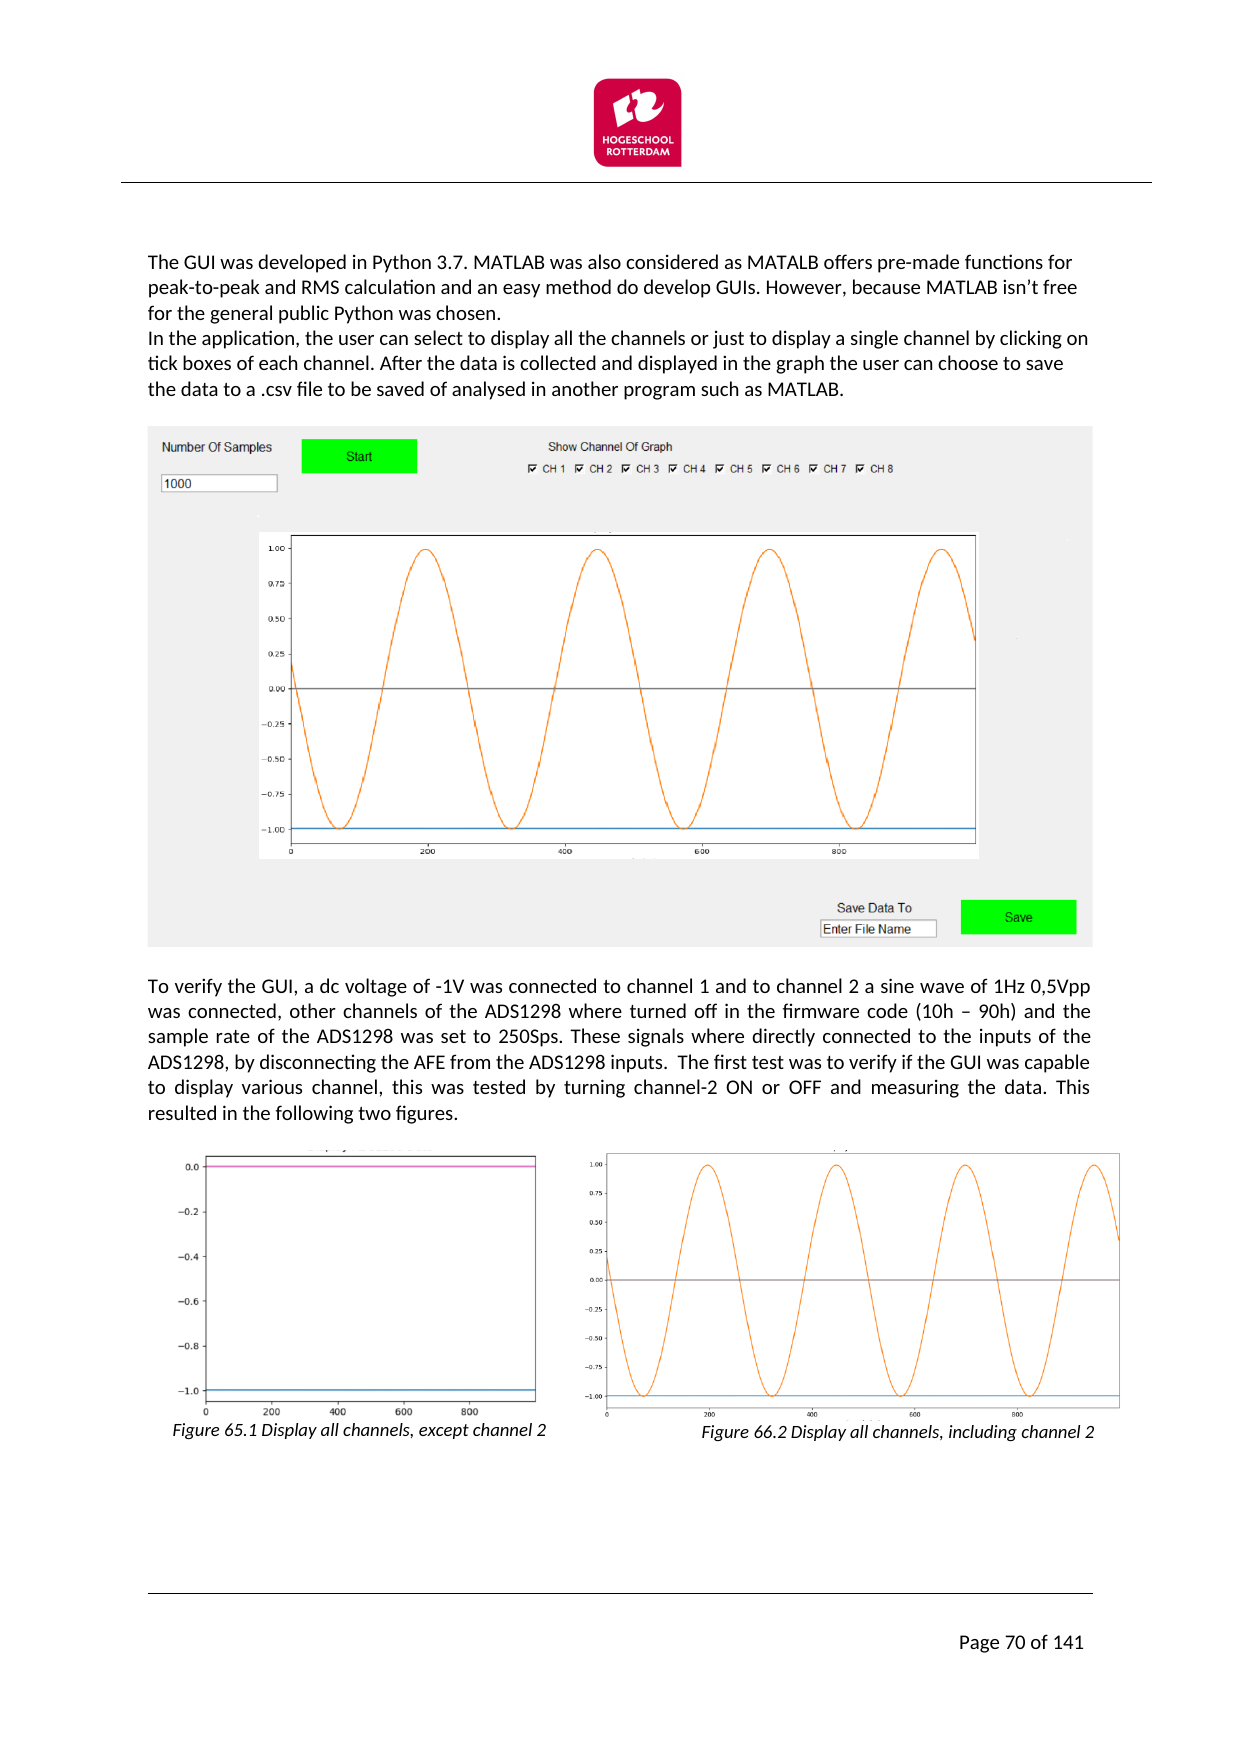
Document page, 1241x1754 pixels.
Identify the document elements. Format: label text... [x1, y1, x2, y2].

table_header Figure 65.1 Display all channels, except channel 2 [148, 1151, 573, 1464]
text To verify the GUI, a dc voltage of -1V was connected to channel 1 and to channel 2 a sine wave of 1Hz 0,5Vpp was connected, other channels of the ADS1298 where turned off in the firmware code (10h – 90h) and the sample rate of the ADS1298 was set to 250Sps. These signals where directly connected to the inputs of the ADS1298, by disconnecting the AFE from the ADS1298 inputs. The first test was to verify if the GUI was capable to display various channel, this was tested by turning channel-2 ON or OFF and measuring the data. This resulted in the following two figures. [148, 973, 1093, 1125]
table_header Figure 66.2 Display all channels, including channel 2 [573, 1151, 1136, 1464]
text The GUI was developed in Python 3.7. MATLAB was also considered as MATALB offers pre-made functions for peak-to-peak and RMS calculation and an easy method do develop GUIs. However, because MATLAB isn’t free for the general public Python was chosen. [148, 249, 1093, 325]
picture [175, 1150, 546, 1418]
text In the application, the user can select to display all the channels or just to display a single channel by clicking on tick boxes of each channel. After the data is collected and displayed in the graph the user can choose to save the data to a .csv file to be saved of analysed in another program such as MATLAB. [148, 325, 1093, 401]
picture [147, 426, 1093, 948]
picture [590, 73, 685, 173]
picture [584, 1150, 1126, 1421]
